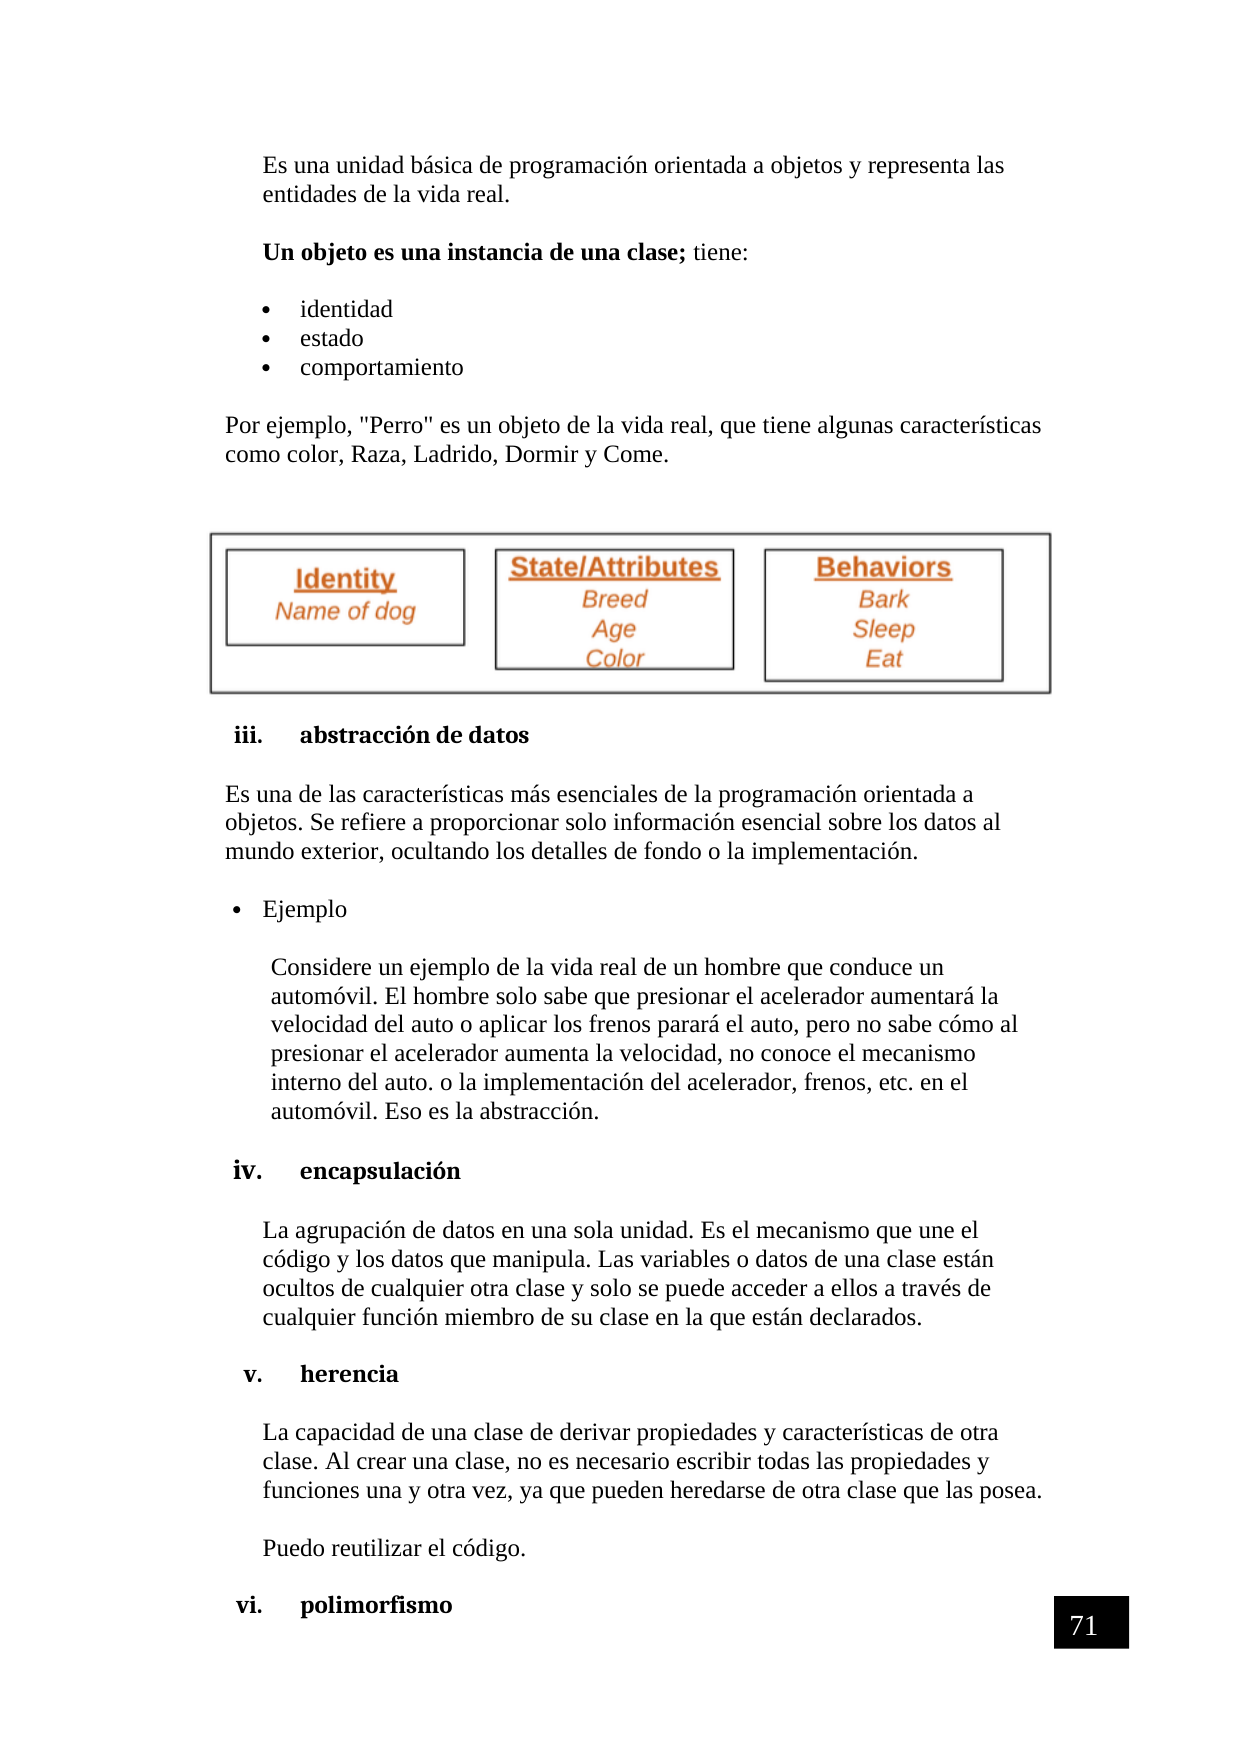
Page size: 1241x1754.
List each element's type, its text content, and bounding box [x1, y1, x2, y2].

list estado [262, 323, 1053, 352]
subtitle polimorfismo [262, 1591, 1053, 1619]
text La capacidad de una clase de derivar propiedades y características de otra clase. Al crear una clase, no es necesario escribir todas las propiedades y funciones una y otra vez, ya que pueden heredarse de otra clase que las posea. [262, 1417, 1053, 1504]
list identidad [262, 294, 1053, 323]
text Por ejemplo, "Perro" es un objeto de la vida real, que tiene algunas características como color, Raza, Ladrido, Dormir y Come. [225, 410, 1053, 467]
text Es una de las características más esenciales de la programación orientada a objetos. Se refiere a proporcionar solo información esencial sobre los datos al mundo exterior, ocultando los detalles de fondo o la implementación. [225, 779, 1053, 865]
text Es una unidad básica de programación orientada a objetos y representa las entidades de la vida real. [262, 150, 1053, 207]
picture [187, 496, 1053, 717]
subtitle abstracción de datos [262, 721, 1053, 749]
text Considere un ejemplo de la vida real de un hombre que conduce un automóvil. El hombre solo sabe que presionar el acelerador aumentará la velocidad del auto o aplicar los frenos parará el auto, pero no sabe cómo al presionar el acelerador aumenta la velocidad, no conoce el mecanismo interno del auto. o la implementación del acelerador, frenos, etc. en el automóvil. Eso es la abstracción. [271, 952, 1053, 1124]
list Ejemplo [233, 894, 1053, 923]
list comportamiento [262, 352, 1053, 381]
text Puedo reutilizar el código. [262, 1533, 1053, 1562]
subtitle encapsulación [262, 1154, 1053, 1186]
subtitle herencia [262, 1359, 1053, 1388]
text La agrupación de datos en una sola unidad. Es el mecanismo que une el código y los datos que manipula. Las variables o datos de una clase están ocultos de cualquier otra clase y solo se puede acceder a ellos a través de cualquier función miembro de su clase en la que están declarados. [262, 1215, 1053, 1330]
text Un objeto es una instancia de una clase; tiene: [262, 237, 1053, 265]
